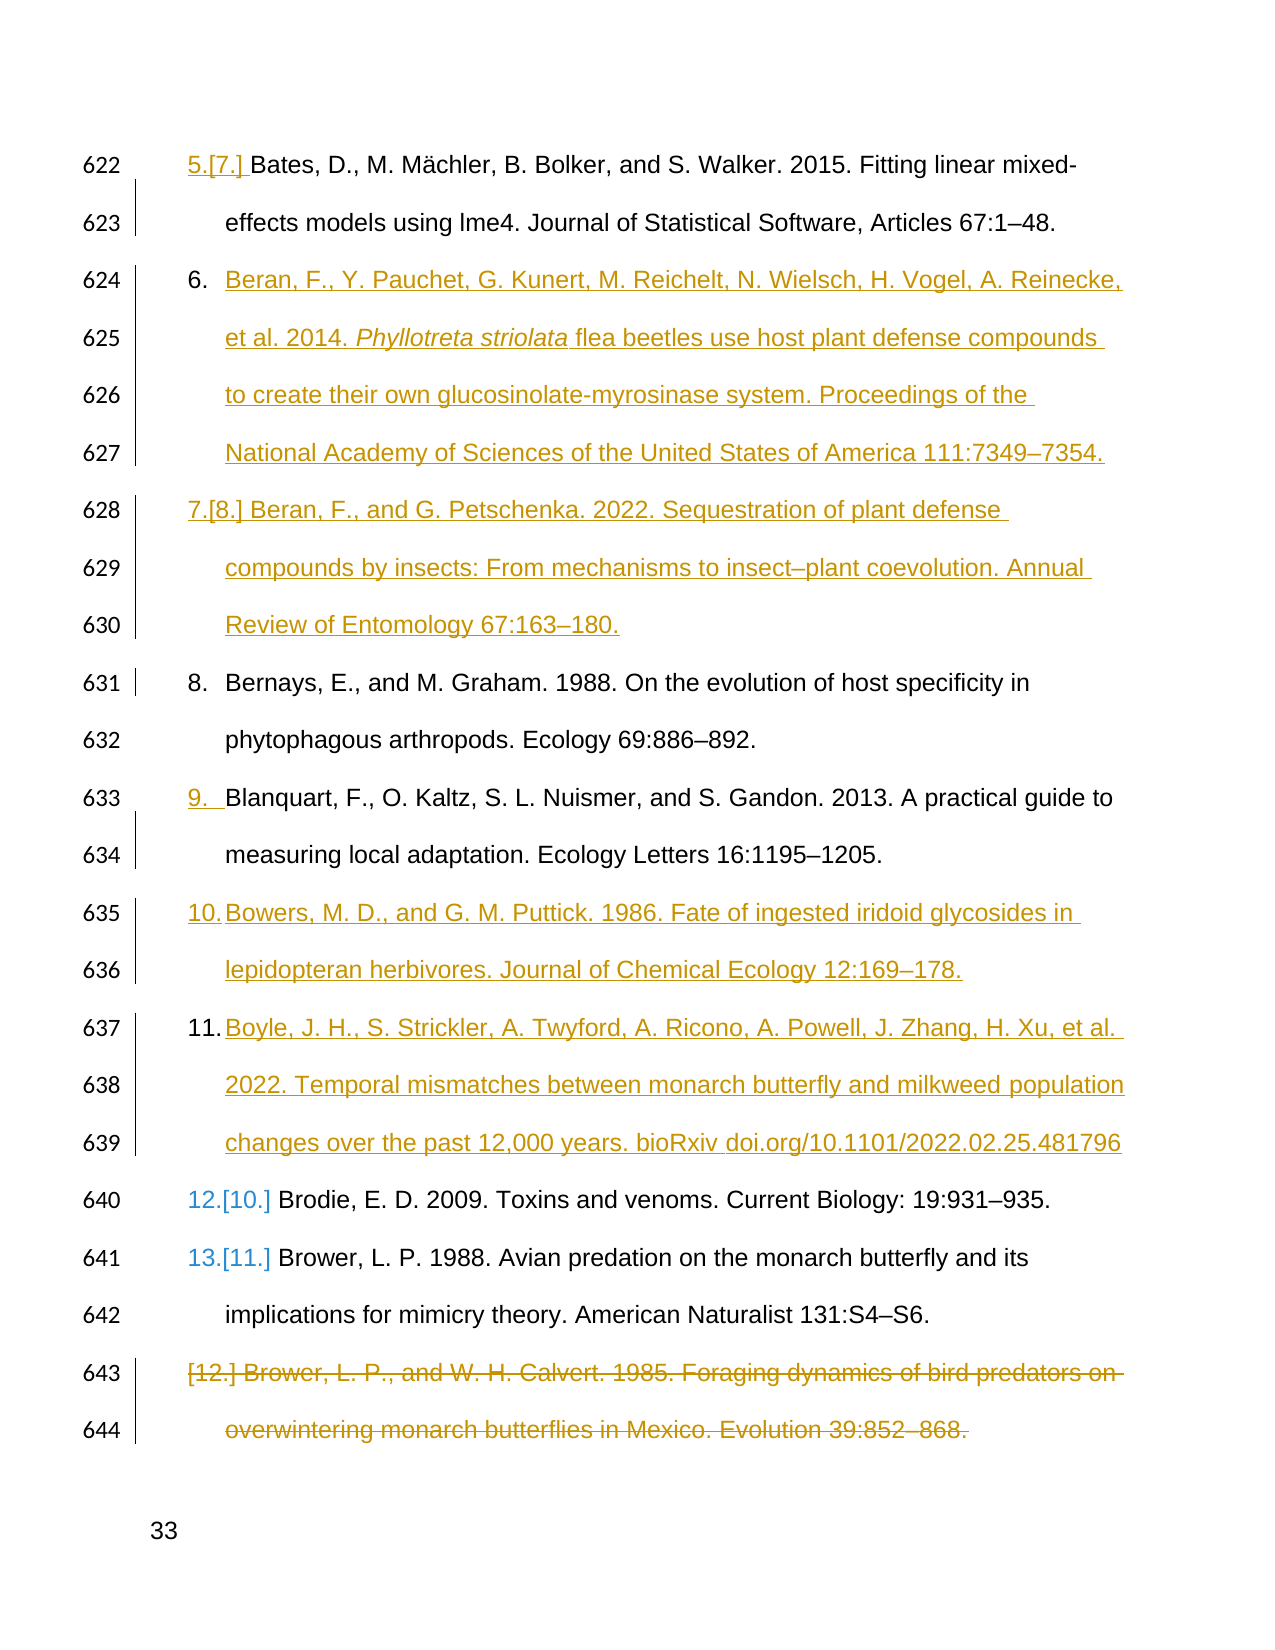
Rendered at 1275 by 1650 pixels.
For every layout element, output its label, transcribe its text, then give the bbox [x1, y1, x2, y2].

list Bates, D., M. Mächler, B. Bolker, and S. Walker. 2015. Fitting linear mixed-effects models using lme4. Journal of Statistical Software, Articles 67:1–48. [187, 150, 1125, 236]
list Brower, L. P. 1988. Avian predation on the monarch butterfly and its implications for mimicry theory. American Naturalist 131:S4–S6. [187, 1242, 1125, 1329]
list Blanquart, F., O. Kaltz, S. L. Nuismer, and S. Gandon. 2013. A practical guide to measuring local adaptation. Ecology Letters 16:1195–1205. [187, 782, 1125, 869]
list Bernays, E., and M. Graham. 1988. On the evolution of host specificity in phytophagous arthropods. Ecology 69:886–892. [187, 667, 1125, 754]
list Brodie, E. D. 2009. Toxins and venoms. Current Biology: 19:931–935. [187, 1185, 1125, 1214]
